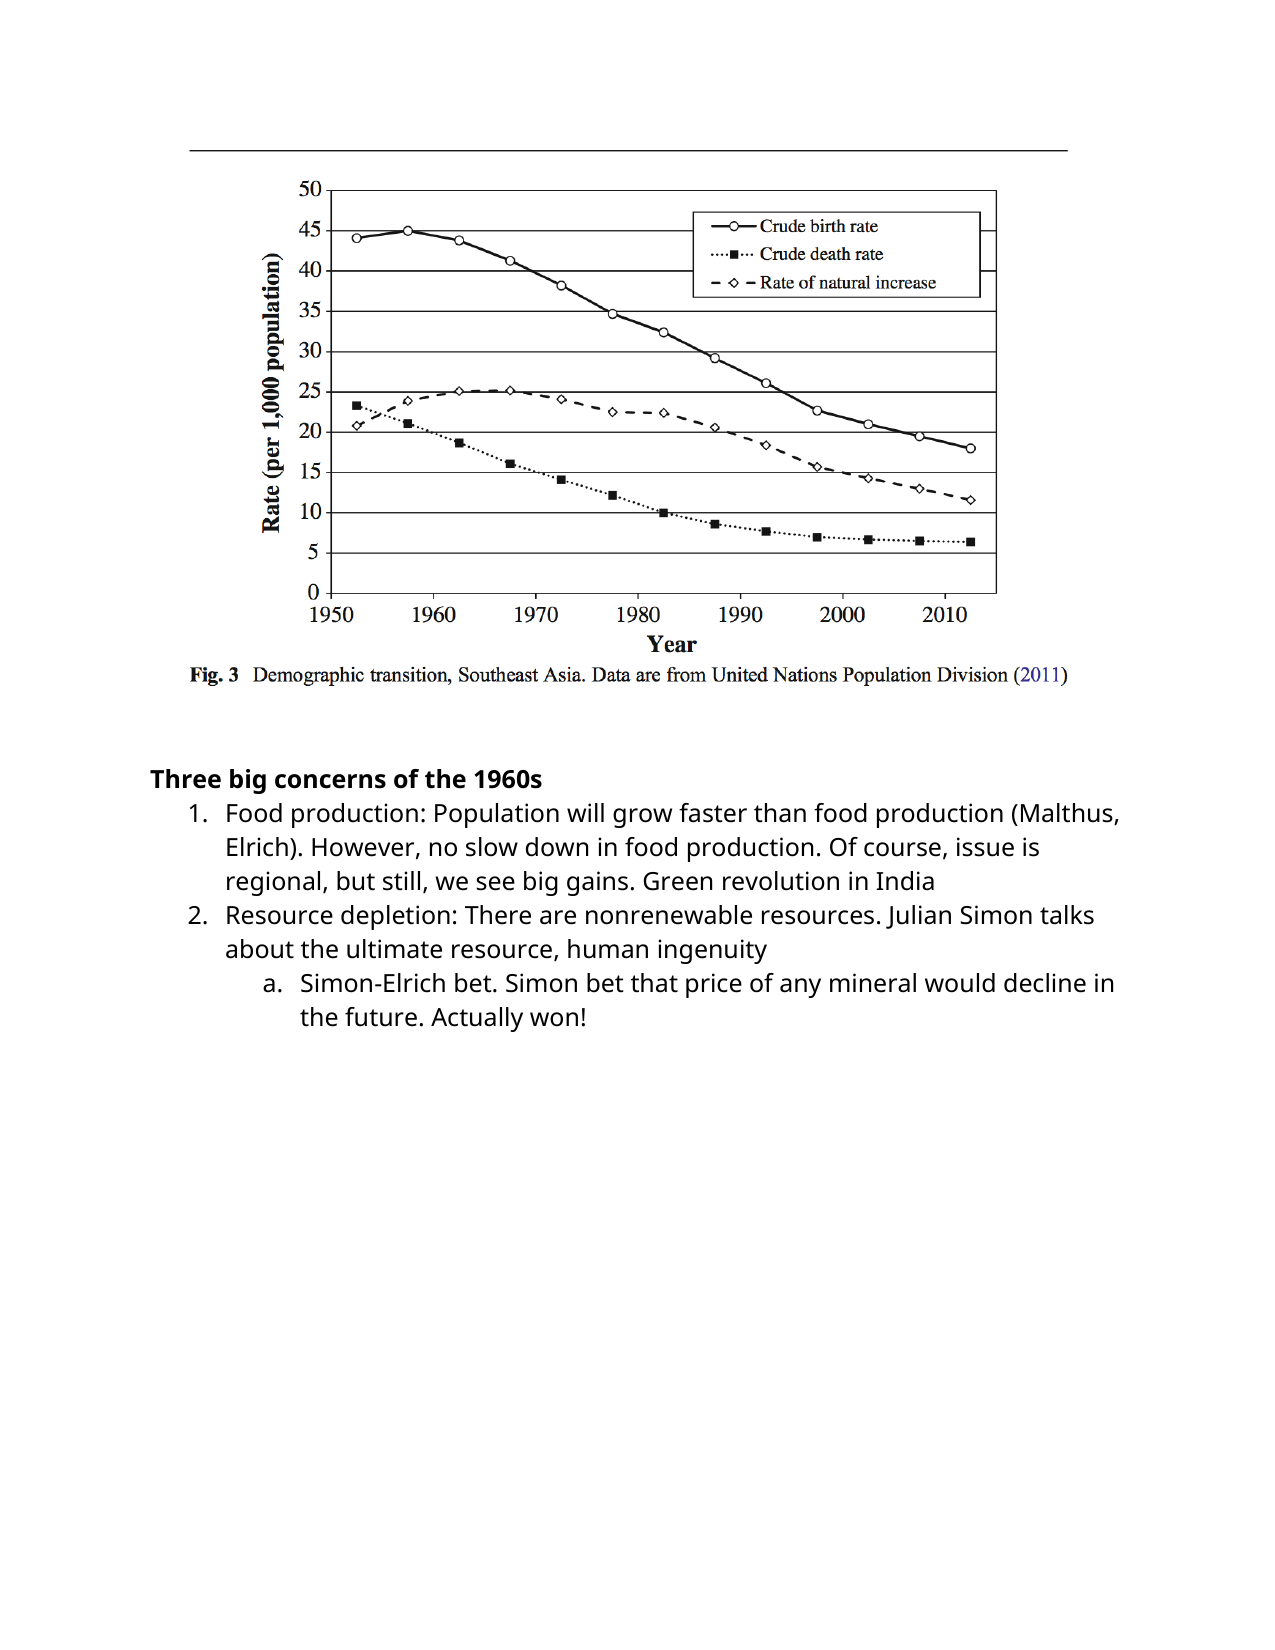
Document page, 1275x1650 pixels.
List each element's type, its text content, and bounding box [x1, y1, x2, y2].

list Simon-Elrich bet. Simon bet that price of any mineral would decline in the future. Actually won! [262, 966, 1125, 1034]
text Three big concerns of the 1960s [150, 761, 1125, 796]
list Resource depletion: There are nonrenewable resources. Julian Simon talks about the ultimate resource, human ingenuity [187, 898, 1125, 966]
list Food production: Population will grow faster than food production (Malthus, Elrich). However, no slow down in food production. Of course, issue is regional, but still, we see big gains. Green revolution in India [187, 796, 1125, 898]
picture [150, 150, 1125, 728]
